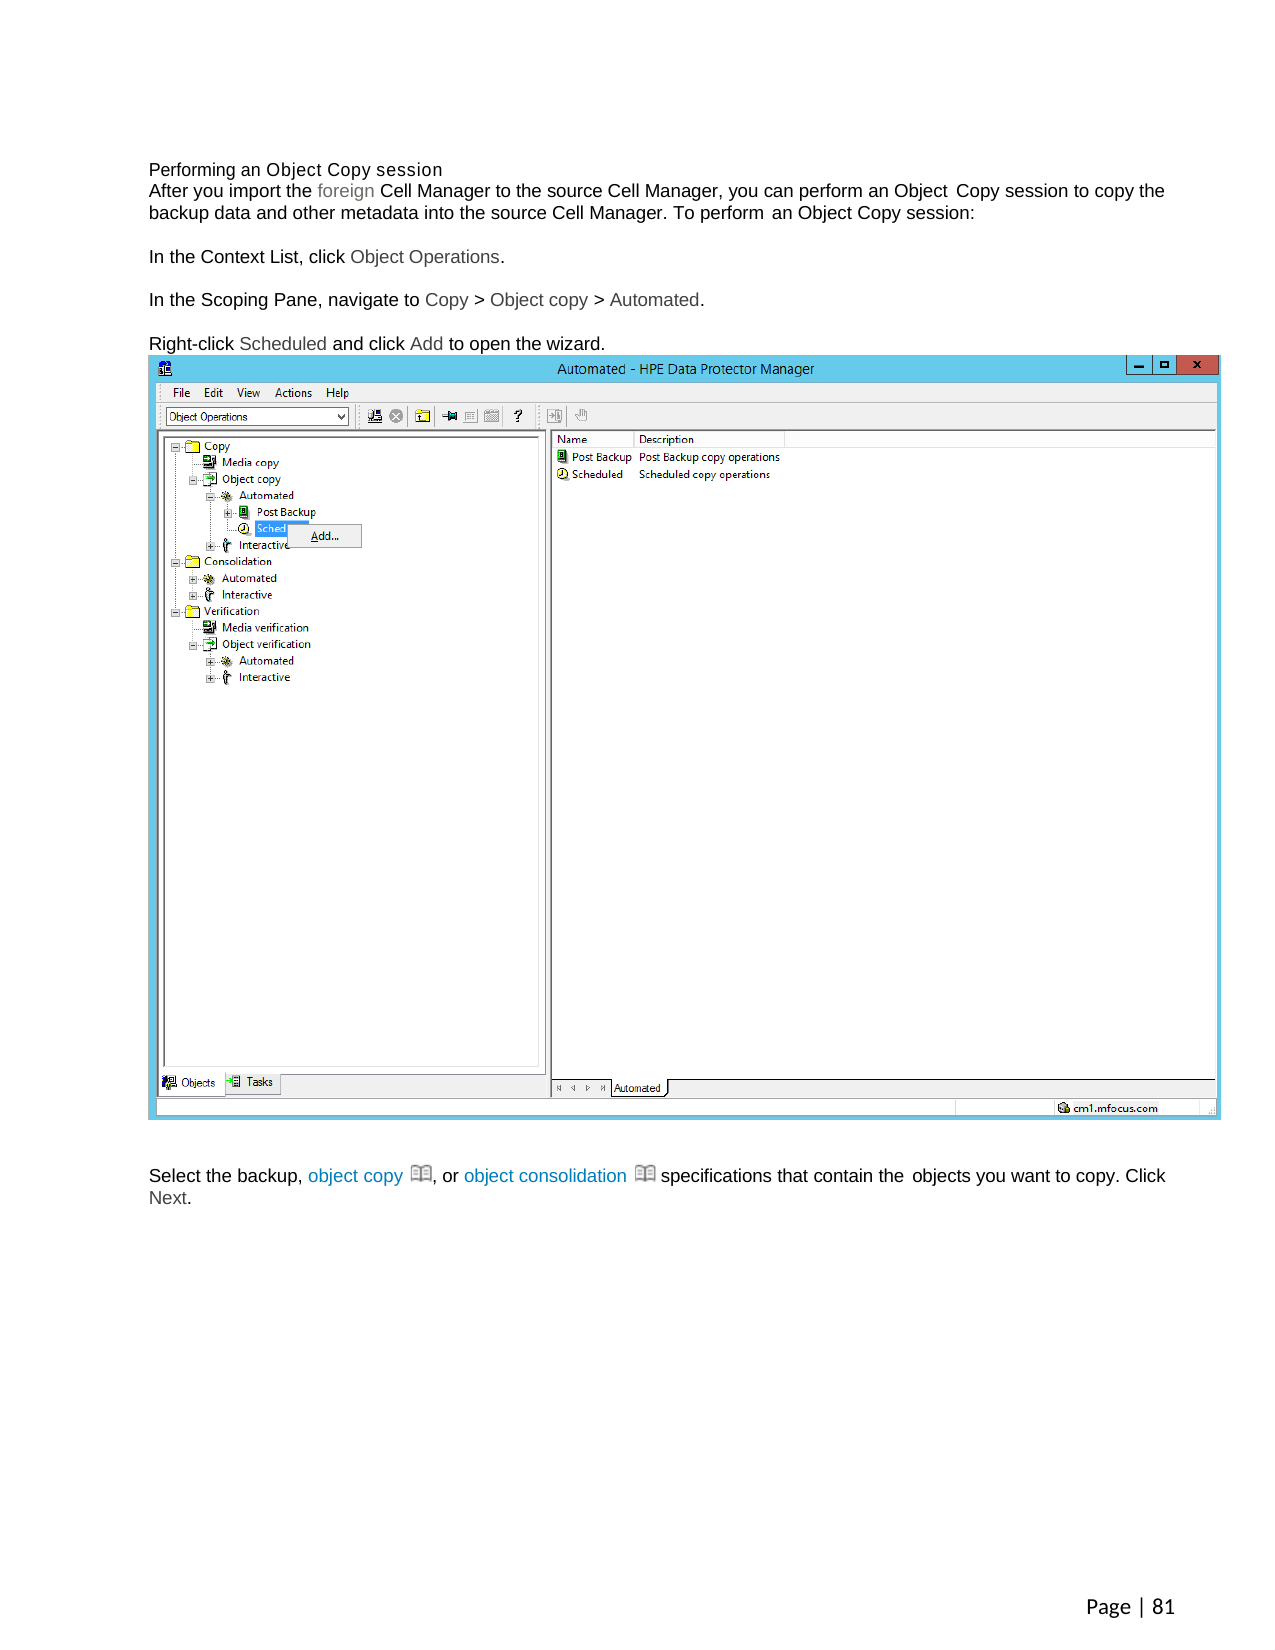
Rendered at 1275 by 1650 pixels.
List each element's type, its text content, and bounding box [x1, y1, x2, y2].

text Performing an Object Copy session [148, 158, 1175, 180]
picture [410, 1164, 432, 1183]
text Select the backup, object copy , or object consolidation specifications that contain the objects you want to copy. Click Next. [148, 1164, 1175, 1208]
text Right-click Scheduled and click Add to open the wizard. [148, 333, 1175, 354]
text In the Context List, click Object Operations. [148, 246, 1175, 267]
picture [635, 1164, 656, 1183]
picture [148, 355, 1222, 1120]
text In the Scoping Pane, navigate to Copy > Object copy > Automated. [148, 289, 1175, 311]
text After you import the foreign Cell Manager to the source Cell Manager, you can perform an Object Copy session to copy the backup data and other metadata into the source Cell Manager. To perform an Object Copy session: [148, 180, 1175, 223]
